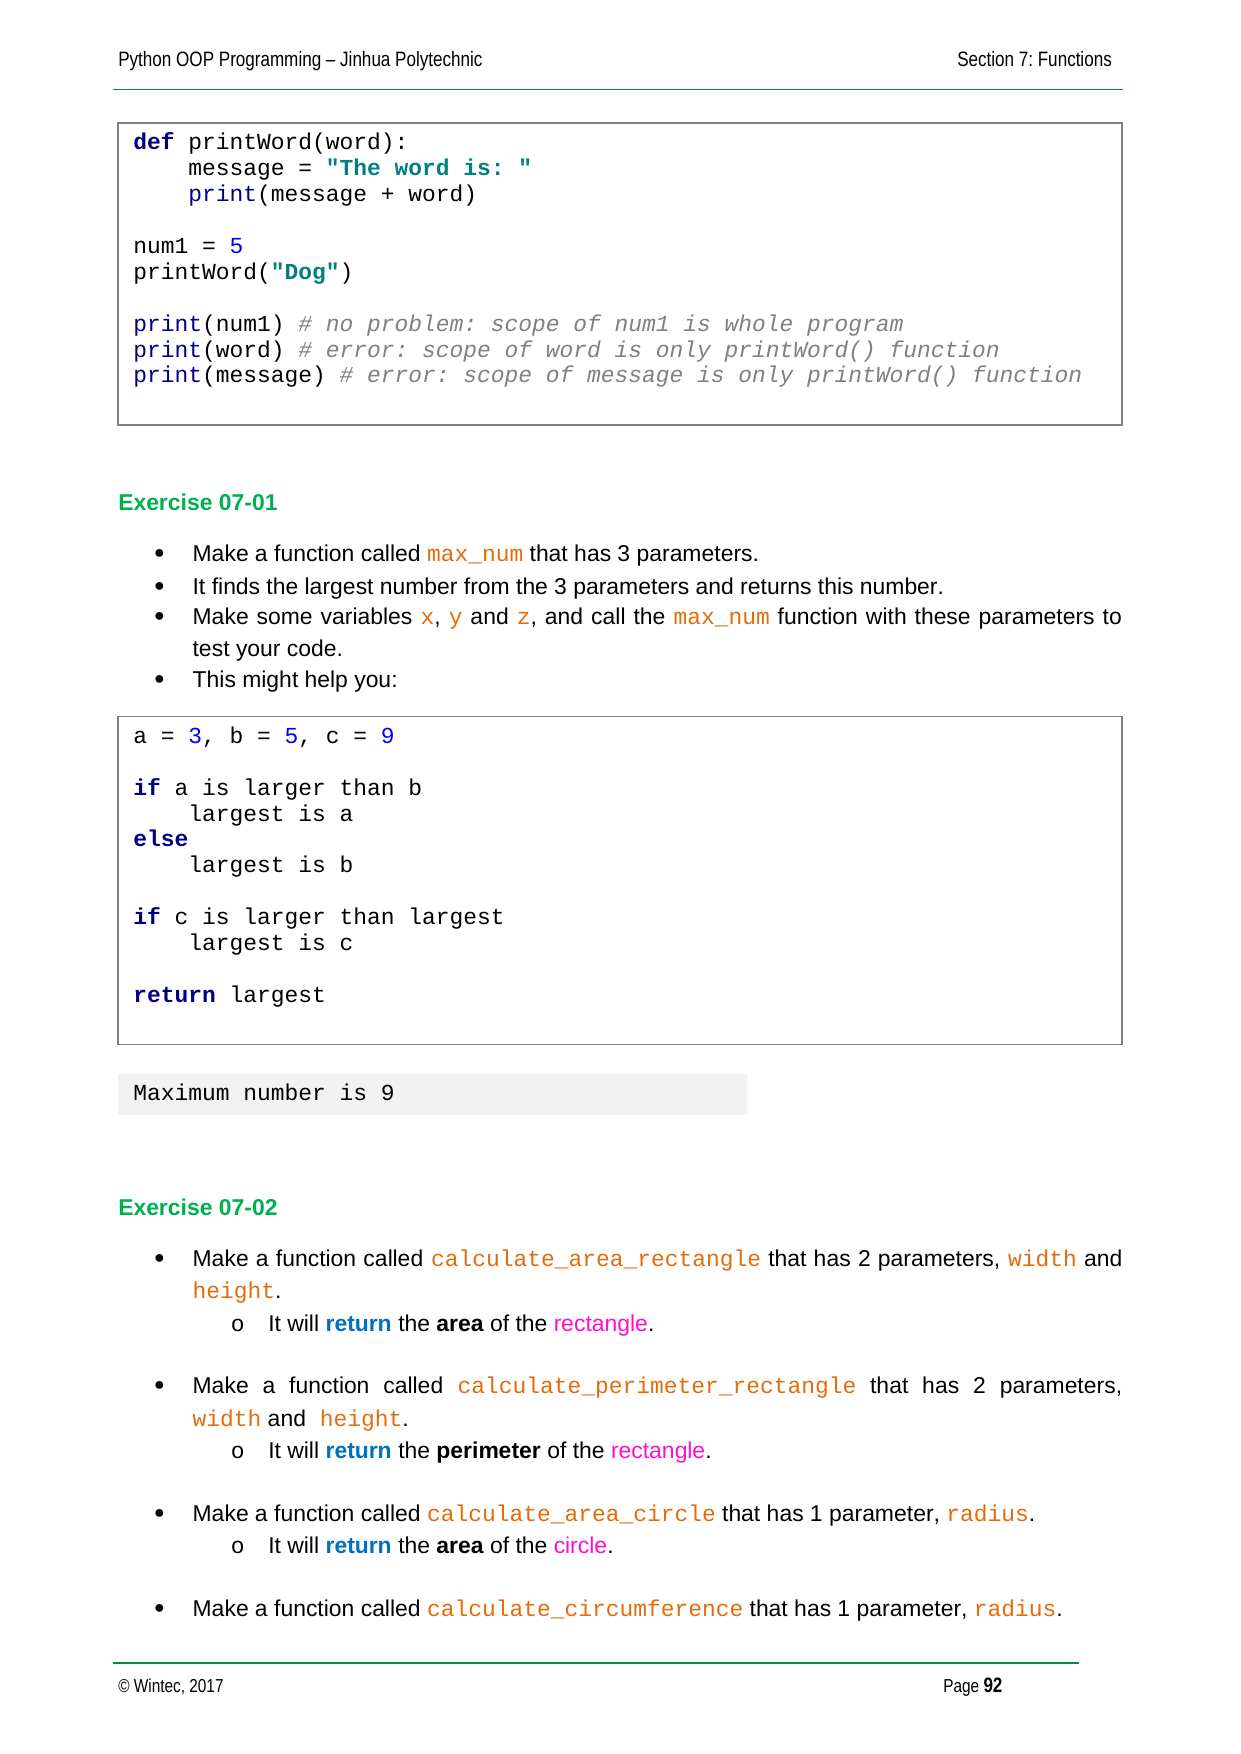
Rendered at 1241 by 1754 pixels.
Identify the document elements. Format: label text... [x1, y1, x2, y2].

text Make a function called calculate_area_circle that has 1 parameter, radius. [155, 1500, 1122, 1528]
list It will return the perimeter of the rectangle. [231, 1437, 1122, 1465]
text Make a function called calculate_circumference that has 1 parameter, radius. [155, 1595, 1122, 1623]
text It finds the largest number from the 3 parameters and returns this number. [155, 573, 1122, 599]
text Make a function called max_num that has 3 parameters. [155, 540, 1122, 569]
list It will return the area of the rectangle. [231, 1309, 1122, 1338]
list It will return the area of the circle. [231, 1532, 1122, 1561]
text Make a function called calculate_area_rectangle that has 2 parameters, width and height. [155, 1245, 1122, 1305]
text Exercise 07-01 [118, 489, 1122, 516]
text Make a function called calculate_perimeter_rectangle that has 2 parameters, width and height. [155, 1372, 1122, 1433]
text This might help you: [155, 666, 1122, 692]
text Exercise 07-02 [118, 1194, 1122, 1220]
text Make some variables x, y and z, and call the max_num function with these parameters to test your code. [155, 603, 1122, 662]
